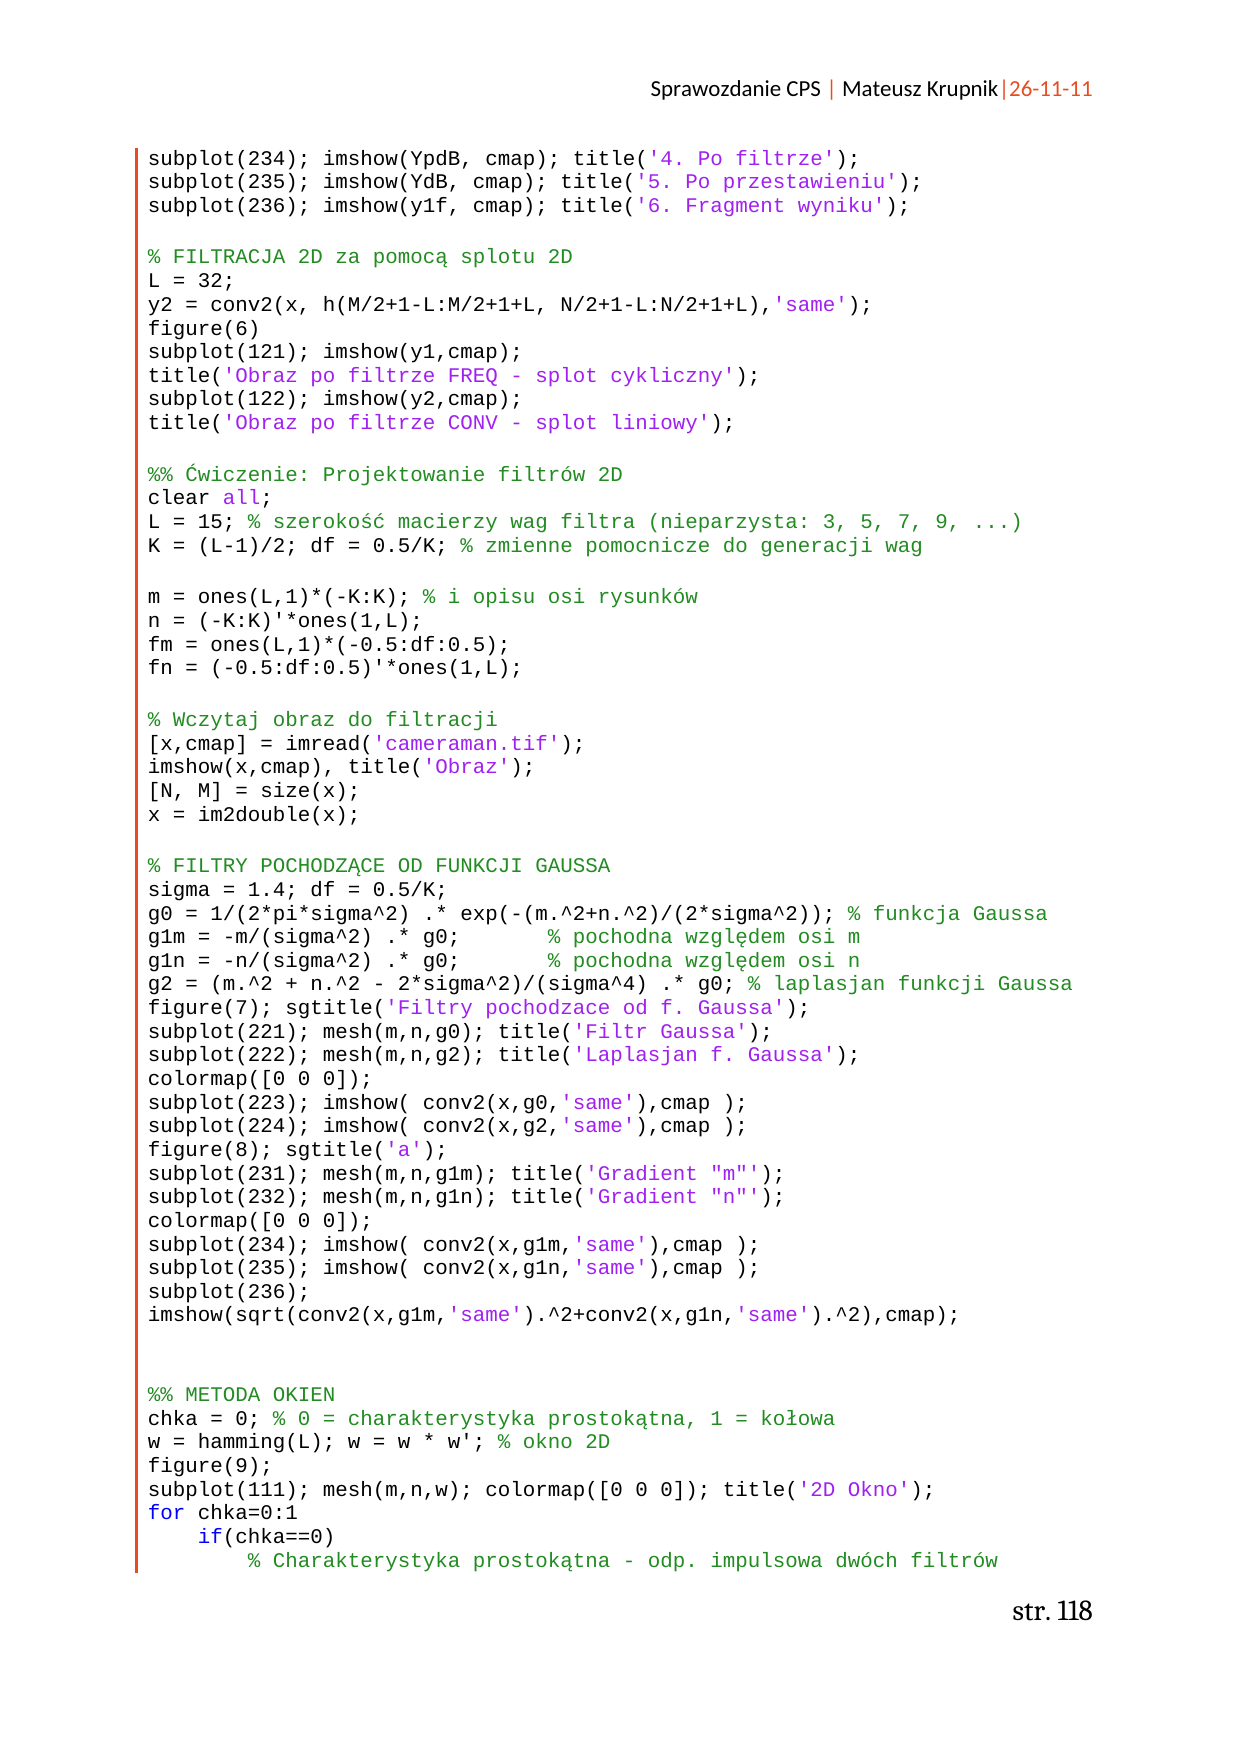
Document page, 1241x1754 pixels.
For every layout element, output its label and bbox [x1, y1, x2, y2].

table_header [138, 148, 1096, 1573]
